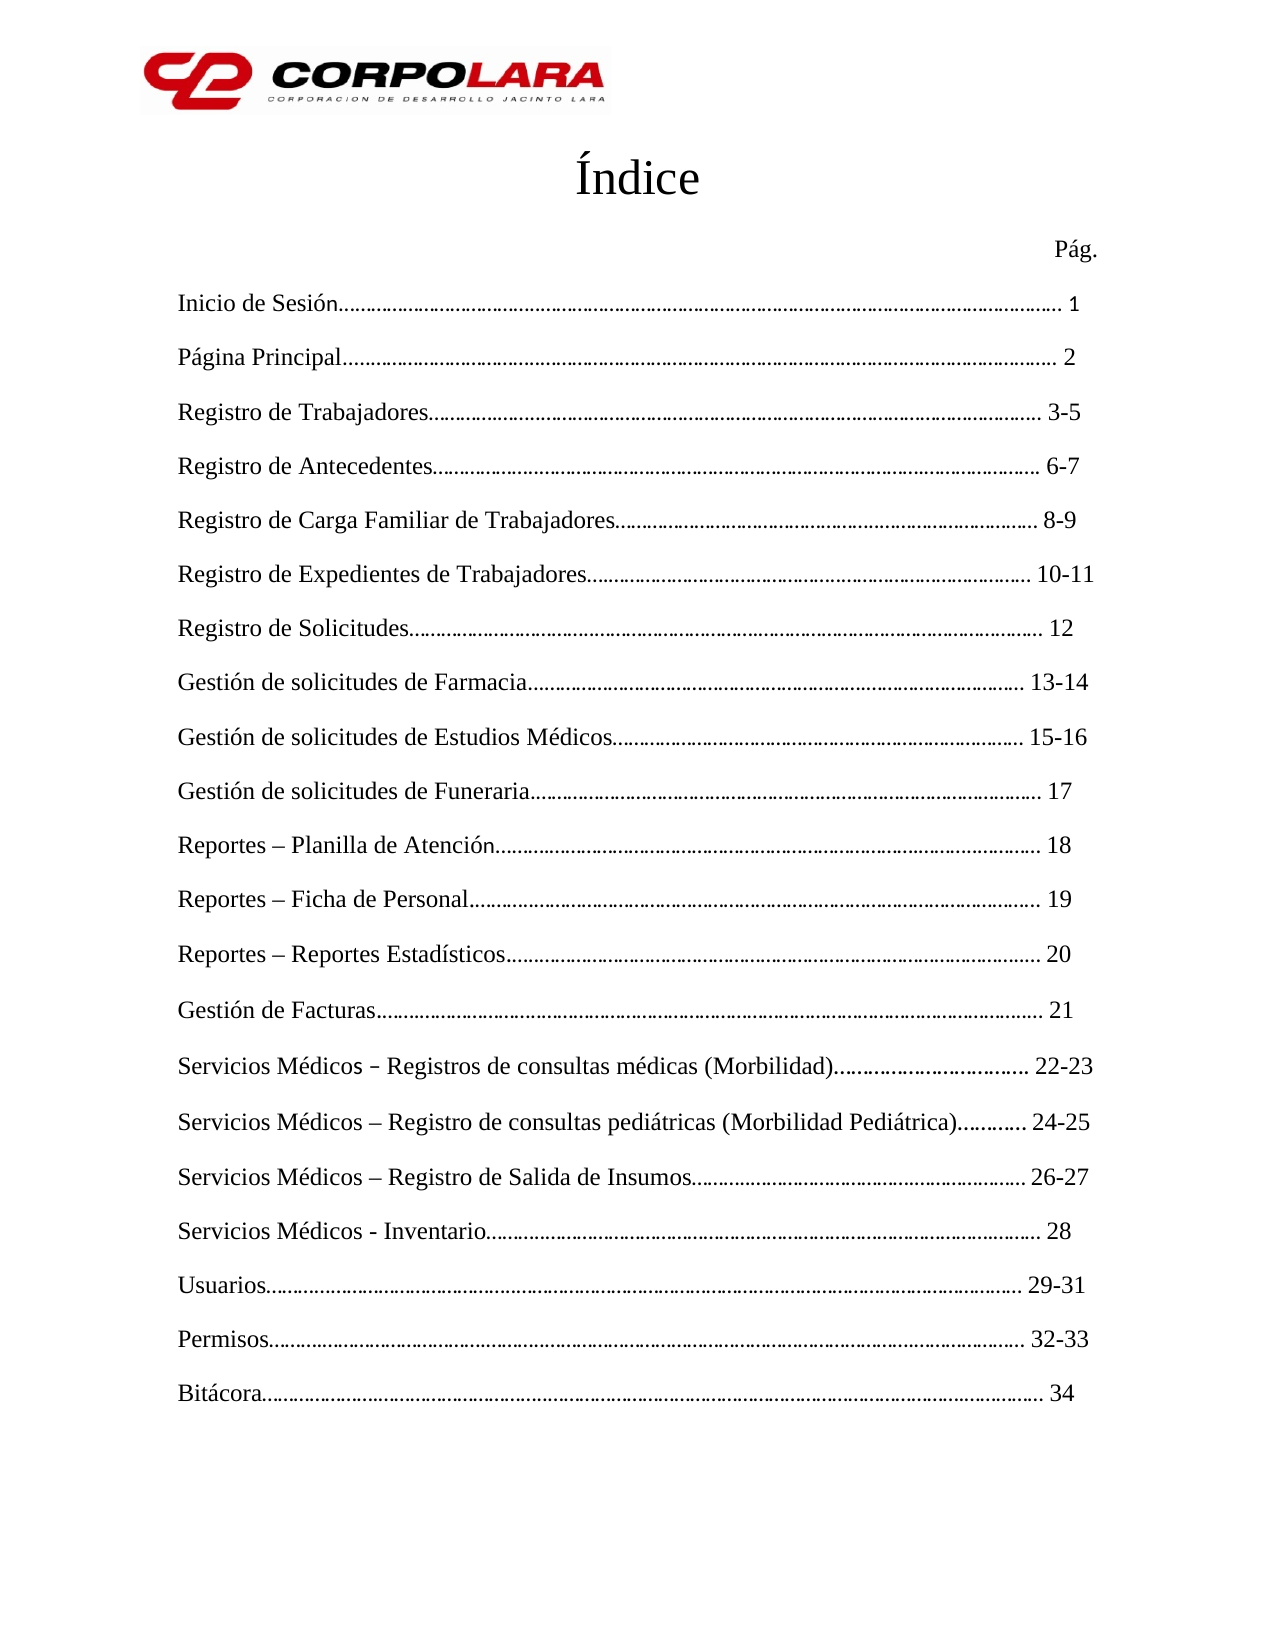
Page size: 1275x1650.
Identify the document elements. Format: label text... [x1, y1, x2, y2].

text Bitácora………………….…………………………..…………………………………………………………………….…………… 34 [177, 1378, 1098, 1407]
text Gestión de solicitudes de Farmacia...…………………………………………………….………………………… 13-14 [177, 667, 1098, 697]
text Registro de Carga Familiar de Trabajadores…………………………………………..………………………… 8-9 [177, 505, 1098, 534]
text Registro de Expedientes de Trabajadores….……………………………………..……………………………… 10-11 [177, 559, 1098, 588]
text Índice [177, 148, 1098, 205]
text Servicios Médicos – Registro de Salida de Insumos………..………………………….………………… 26-27 [177, 1162, 1098, 1191]
text Servicios Médicos - Inventario………..………………………………………………………………………….……… 28 [177, 1216, 1098, 1245]
text Gestión de solicitudes de Funeraria.…………………………………………………………………………………… 17 [177, 776, 1098, 805]
text Servicios Médicos – Registros de consultas médicas (Morbilidad)……………………………. 22-23 [177, 1050, 1098, 1081]
text Página Principal.....…………………………..…………………………………………………………………………………….. 2 [177, 342, 1098, 372]
text Inicio de Sesión...……………………………..……………………………………………………………………………………… 1 [177, 288, 1098, 317]
text Registro de Antecedentes………………..……………………………………………………………….…………………. 6-7 [177, 451, 1098, 480]
text Registro de Trabajadores………….……..………………………………………………………………………………….. 3-5 [177, 397, 1098, 426]
text Pág. [177, 234, 1098, 263]
text Reportes – Planilla de Atención...…….…………………………………………………………….………..………… 18 [177, 830, 1098, 859]
text Registro de Solicitudes……………………………..………………………….……………………………………………… 12 [177, 613, 1098, 642]
text Gestión de solicitudes de Estudios Médicos…………………………………………………………………… 15-16 [177, 722, 1098, 751]
text Gestión de Facturas.…….…………………..………………………………………………………………………………..… 21 [177, 994, 1098, 1025]
text Permisos……….………………………….………..…………………………………………………………….………………… 32-33 [177, 1324, 1098, 1353]
text Servicios Médicos – Registro de consultas pediátricas (Morbilidad Pediátrica)………… 24-25 [177, 1106, 1098, 1136]
text Reportes – Reportes Estadísticos.…..………………………………………………………………………………..… 20 [177, 938, 1098, 969]
picture [140, 46, 612, 115]
text Reportes – Ficha de Personal.………..…………………………………………………………………………………... 19 [177, 884, 1098, 913]
text Usuarios………...……………………………..…………………………………………………………………………………… 29-31 [177, 1270, 1098, 1299]
